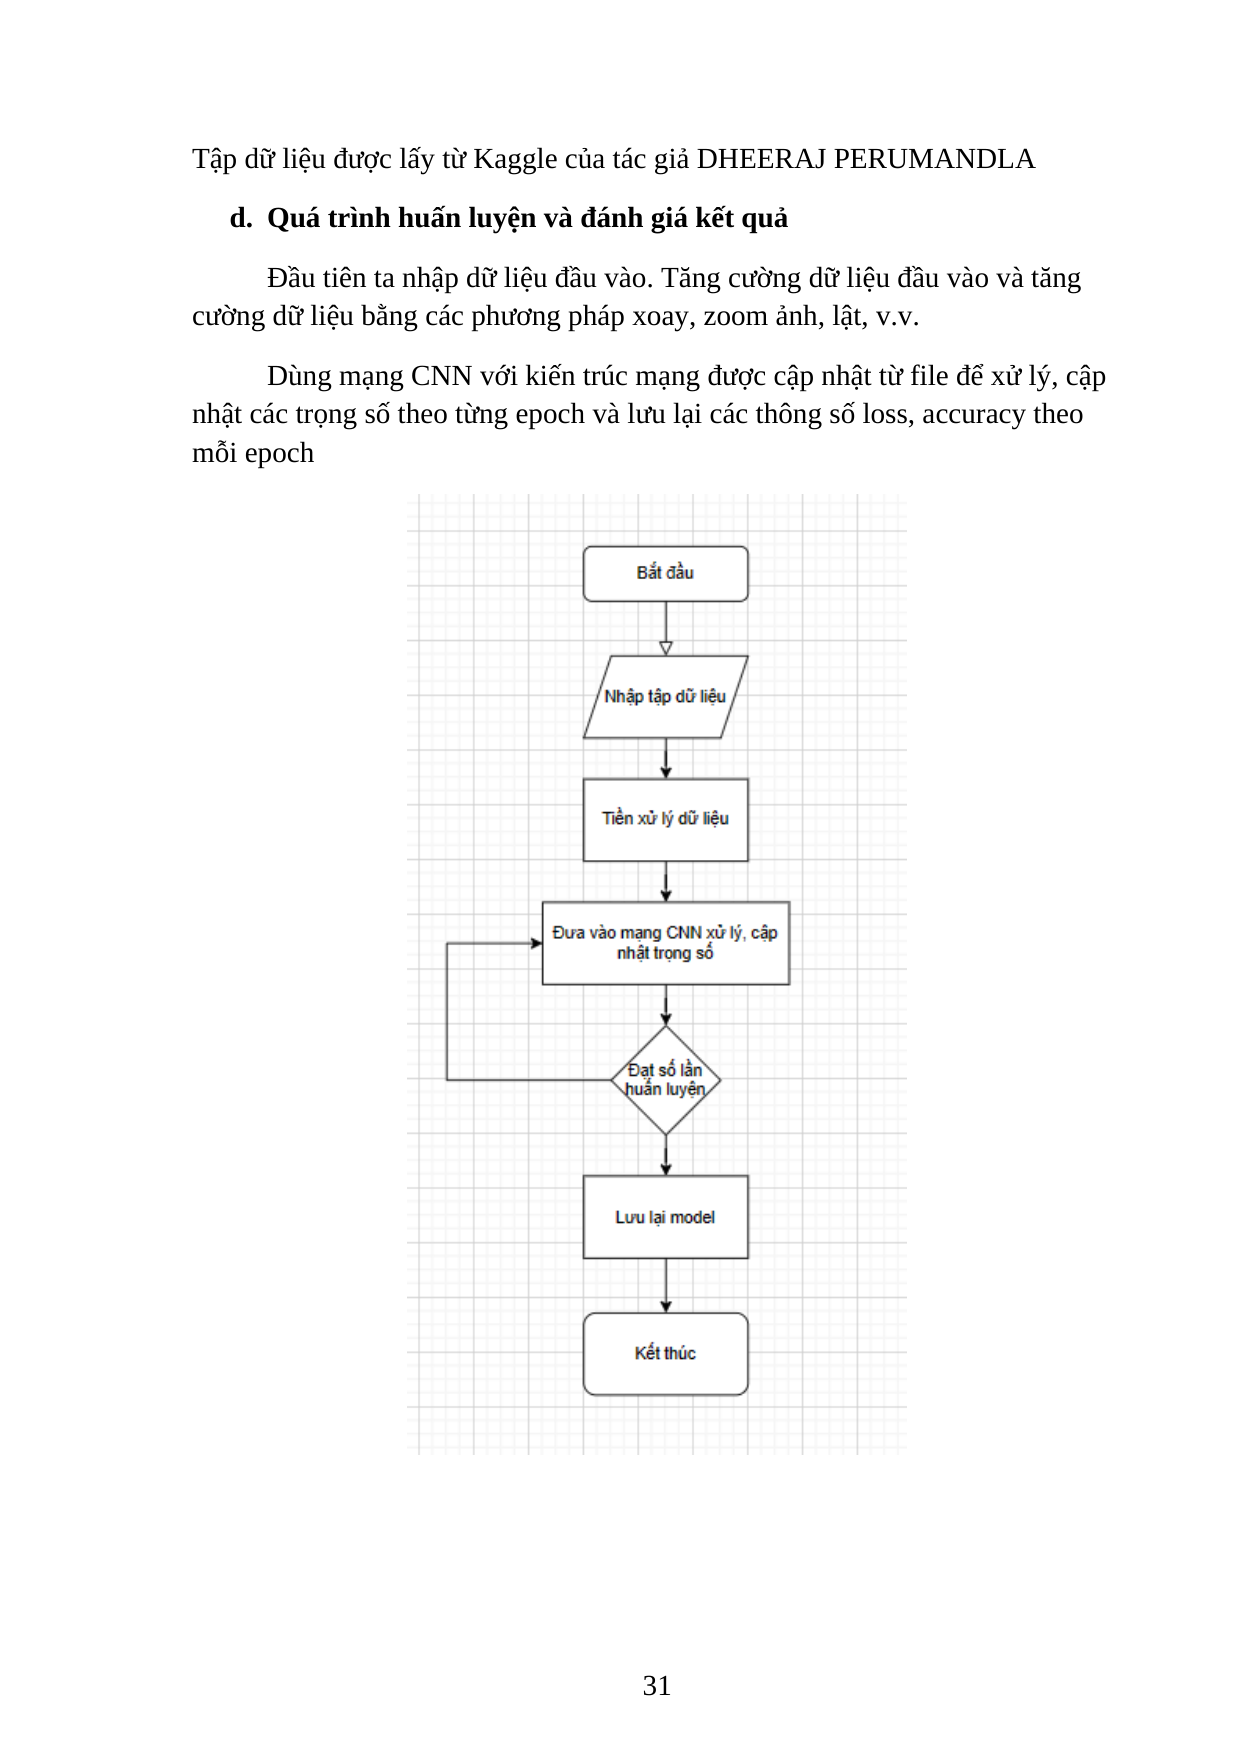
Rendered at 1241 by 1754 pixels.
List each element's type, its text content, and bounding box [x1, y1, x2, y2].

text Đầu tiên ta nhập dữ liệu đầu vào. Tăng cường dữ liệu đầu vào và tăng cường dữ liệu bằng các phương pháp xoay, zoom ảnh, lật, v.v. [192, 260, 1122, 332]
list Quá trình huấn luyện và đánh giá kết quả [229, 200, 1122, 234]
picture [407, 494, 907, 1455]
text Tập dữ liệu được lấy từ Kaggle của tác giả DHEERAJ PERUMANDLA [192, 141, 1122, 174]
text Dùng mạng CNN với kiến trúc mạng được cập nhật từ file để xử lý, cập nhật các trọng số theo từng epoch và lưu lại các thông số loss, accuracy theo mỗi epoch [192, 358, 1122, 468]
